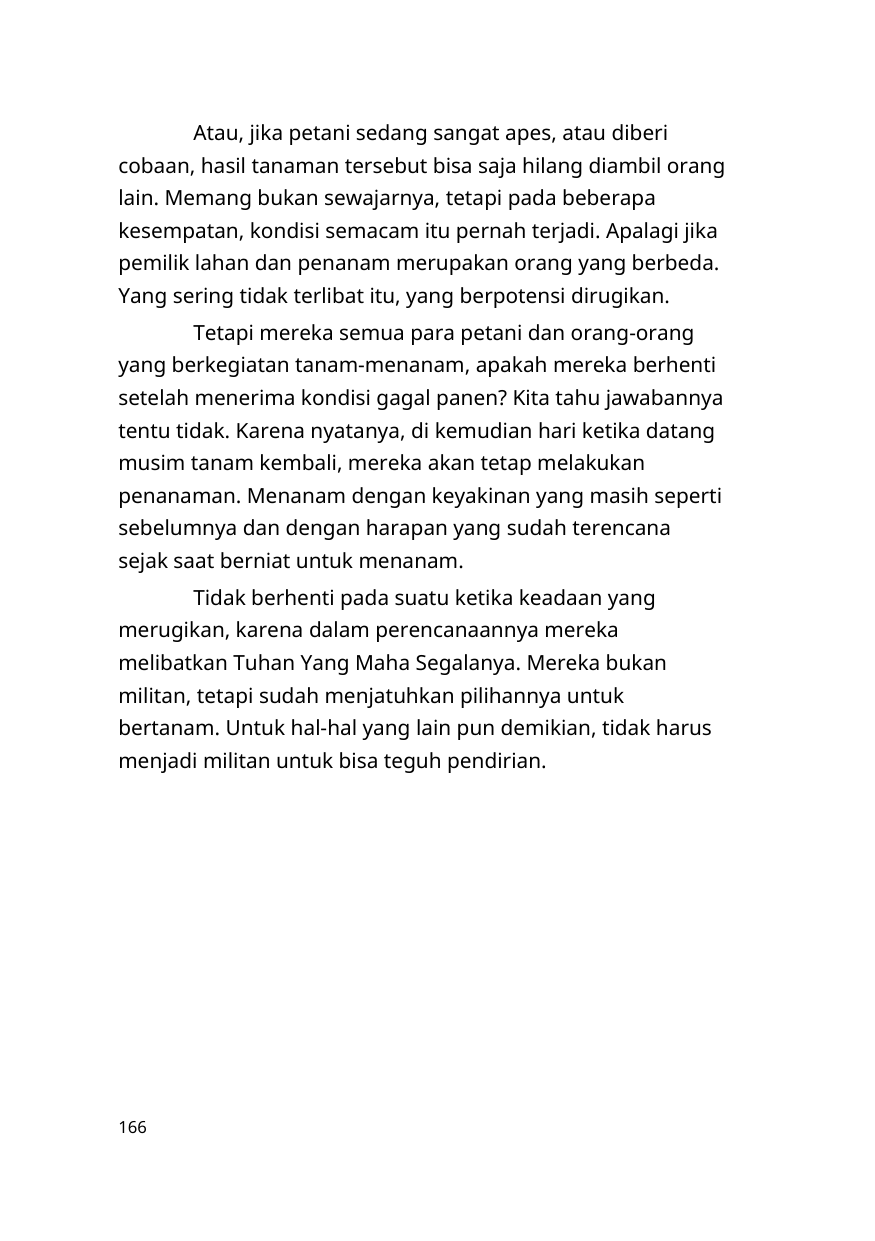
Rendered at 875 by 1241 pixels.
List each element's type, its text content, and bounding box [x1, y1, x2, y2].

text Tetapi mereka semua para petani dan orang-orang yang berkegiatan tanam-menanam, apakah mereka berhenti setelah menerima kondisi gagal panen? Kita tahu jawabannya tentu tidak. Karena nyatanya, di kemudian hari ketika datang musim tanam kembali, mereka akan tetap melakukan penanaman. Menanam dengan keyakinan yang masih seperti sebelumnya dan dengan harapan yang sudah terencana sejak saat berniat untuk menanam. [118, 318, 726, 574]
text Tidak berhenti pada suatu ketika keadaan yang merugikan, karena dalam perencanaannya mereka melibatkan Tuhan Yang Maha Segalanya. Mereka bukan militan, tetapi sudah menjatuhkan pilihannya untuk bertanam. Untuk hal-hal yang lain pun demikian, tidak harus menjadi militan untuk bisa teguh pendirian. [118, 583, 726, 774]
text Atau, jika petani sedang sangat apes, atau diberi cobaan, hasil tanaman tersebut bisa saja hilang diambil orang lain. Memang bukan sewajarnya, tetapi pada beberapa kesempatan, kondisi semacam itu pernah terjadi. Apalagi jika pemilik lahan dan penanam merupakan orang yang berbeda. Yang sering tidak terlibat itu, yang berpotensi dirugikan. [118, 118, 726, 309]
